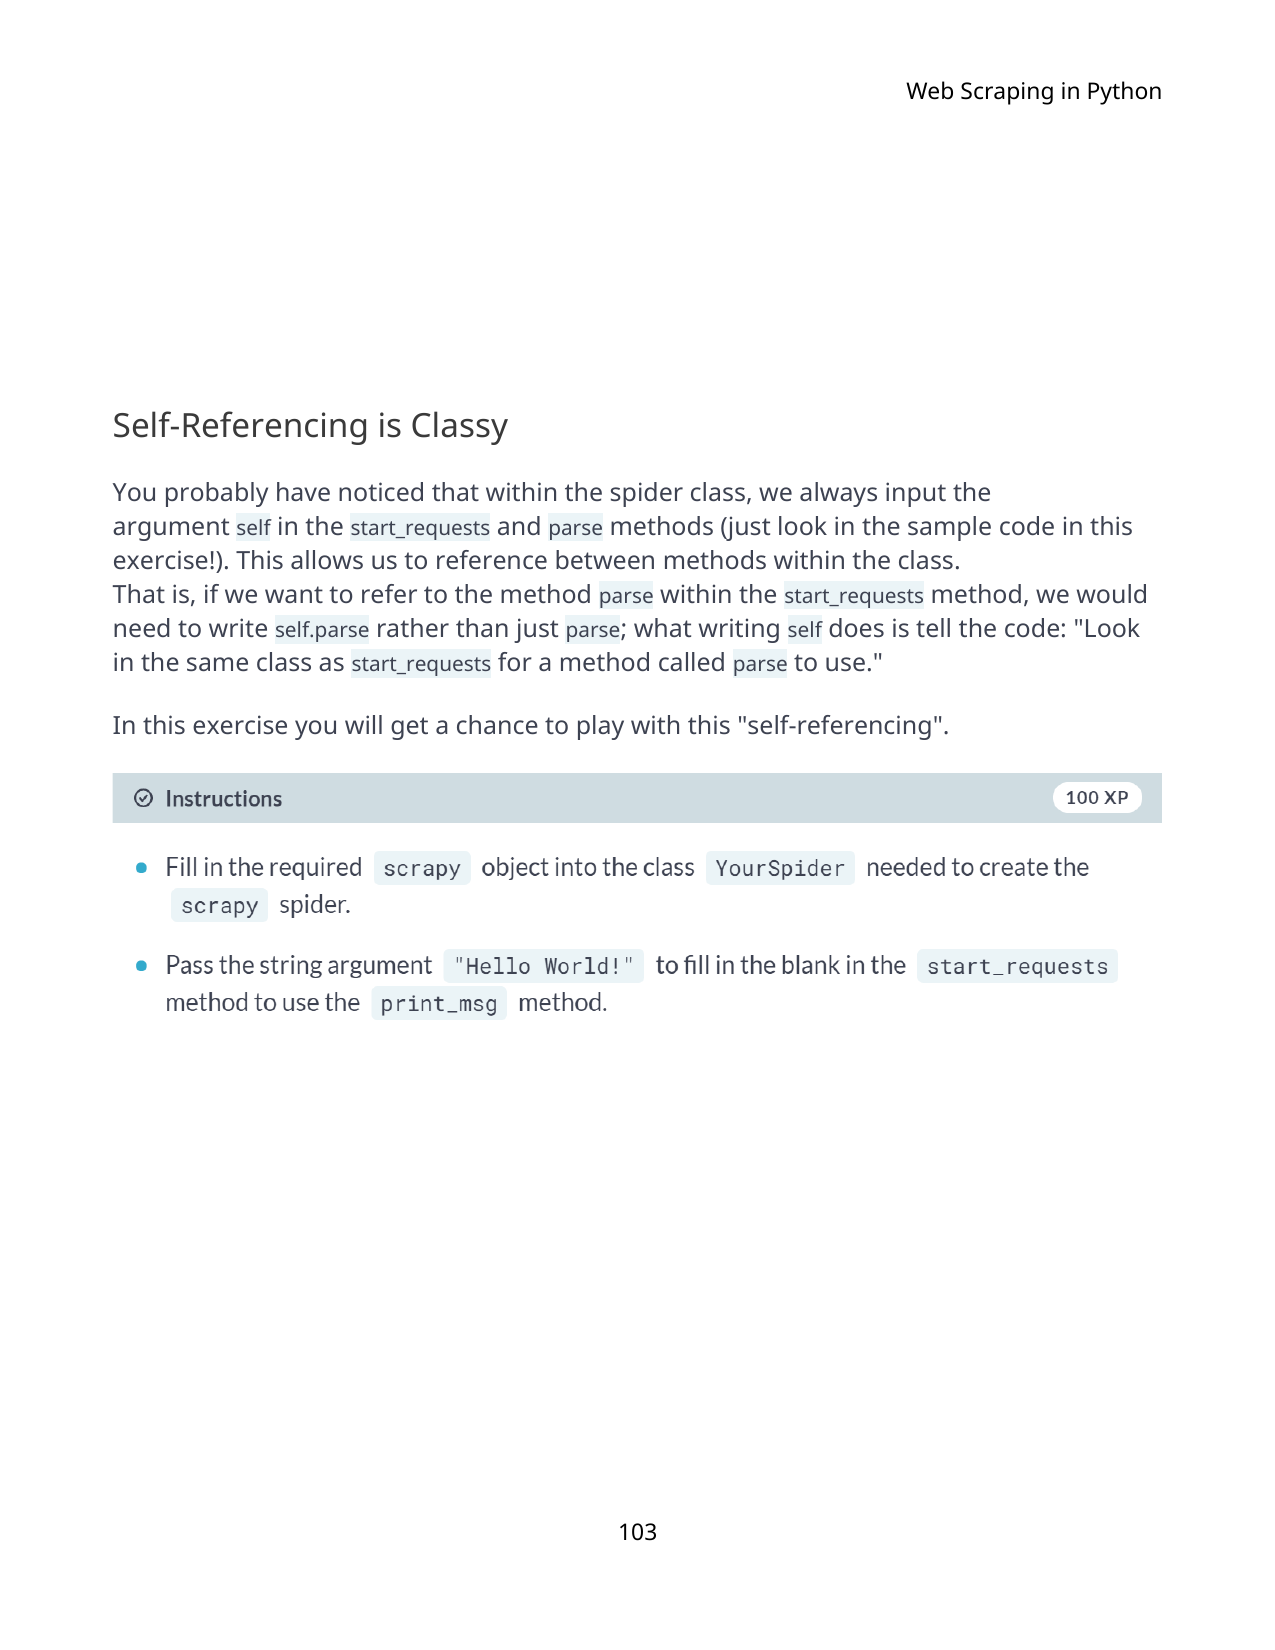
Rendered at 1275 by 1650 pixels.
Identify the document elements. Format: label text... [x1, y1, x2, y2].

text In this exercise you will get a chance to play with this "self-referencing". [112, 708, 1162, 742]
text You probably have noticed that within the spider class, we always input the argument self in the start_requests and parse methods (just look in the sample code in this exercise!). This allows us to reference between methods within the class. [112, 474, 1162, 577]
subtitle Self-Referencing is Classy [112, 402, 1162, 447]
picture [112, 771, 1162, 1027]
text That is, if we want to refer to the method parse within the start_requests method, we would need to write self.parse rather than just parse; what writing self does is tell the code: "Look in the same class as start_requests for a method called parse to use." [112, 577, 1162, 679]
